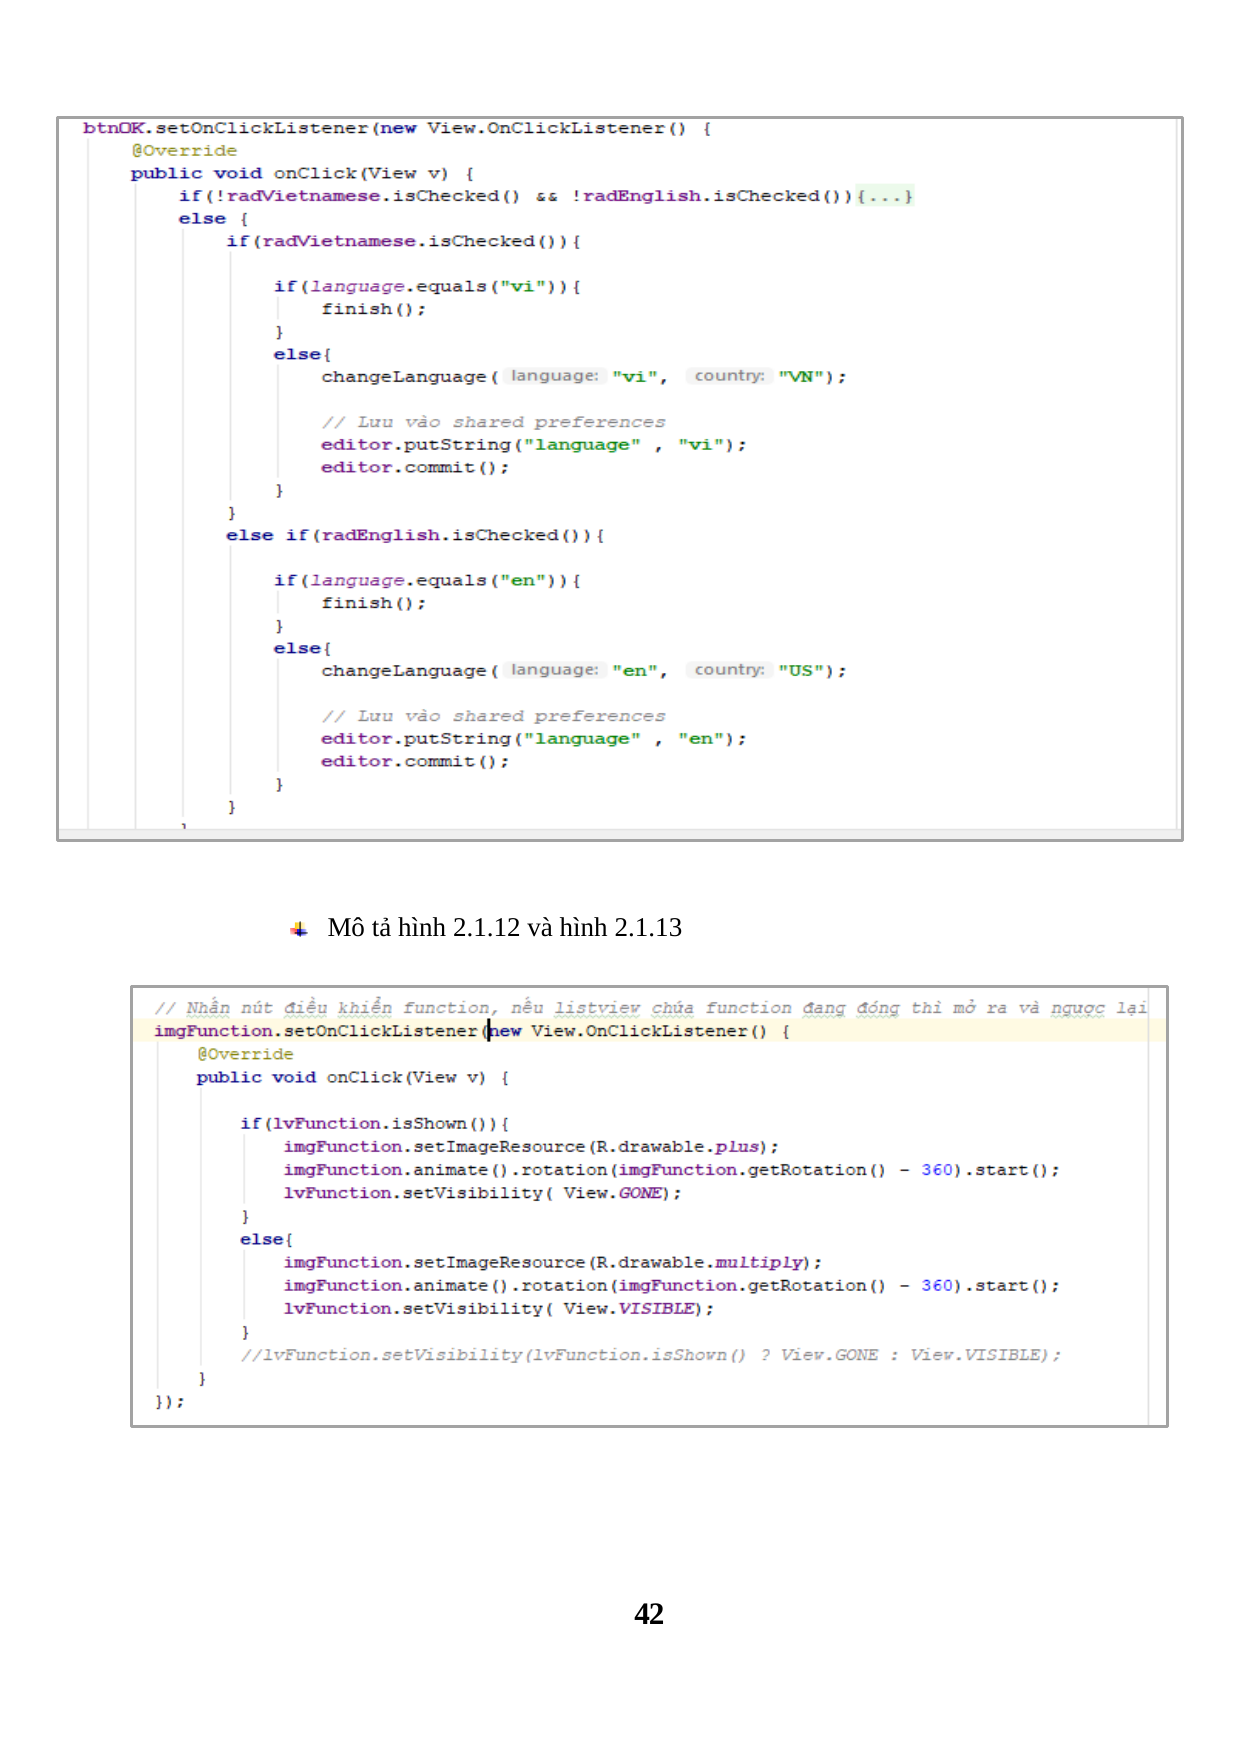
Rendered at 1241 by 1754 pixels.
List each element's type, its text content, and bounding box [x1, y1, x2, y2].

list Mô tả hình 2.1.12 và hình 2.1.13 [290, 911, 1122, 943]
picture [133, 988, 1166, 1425]
picture [59, 119, 1181, 839]
picture [290, 920, 308, 937]
